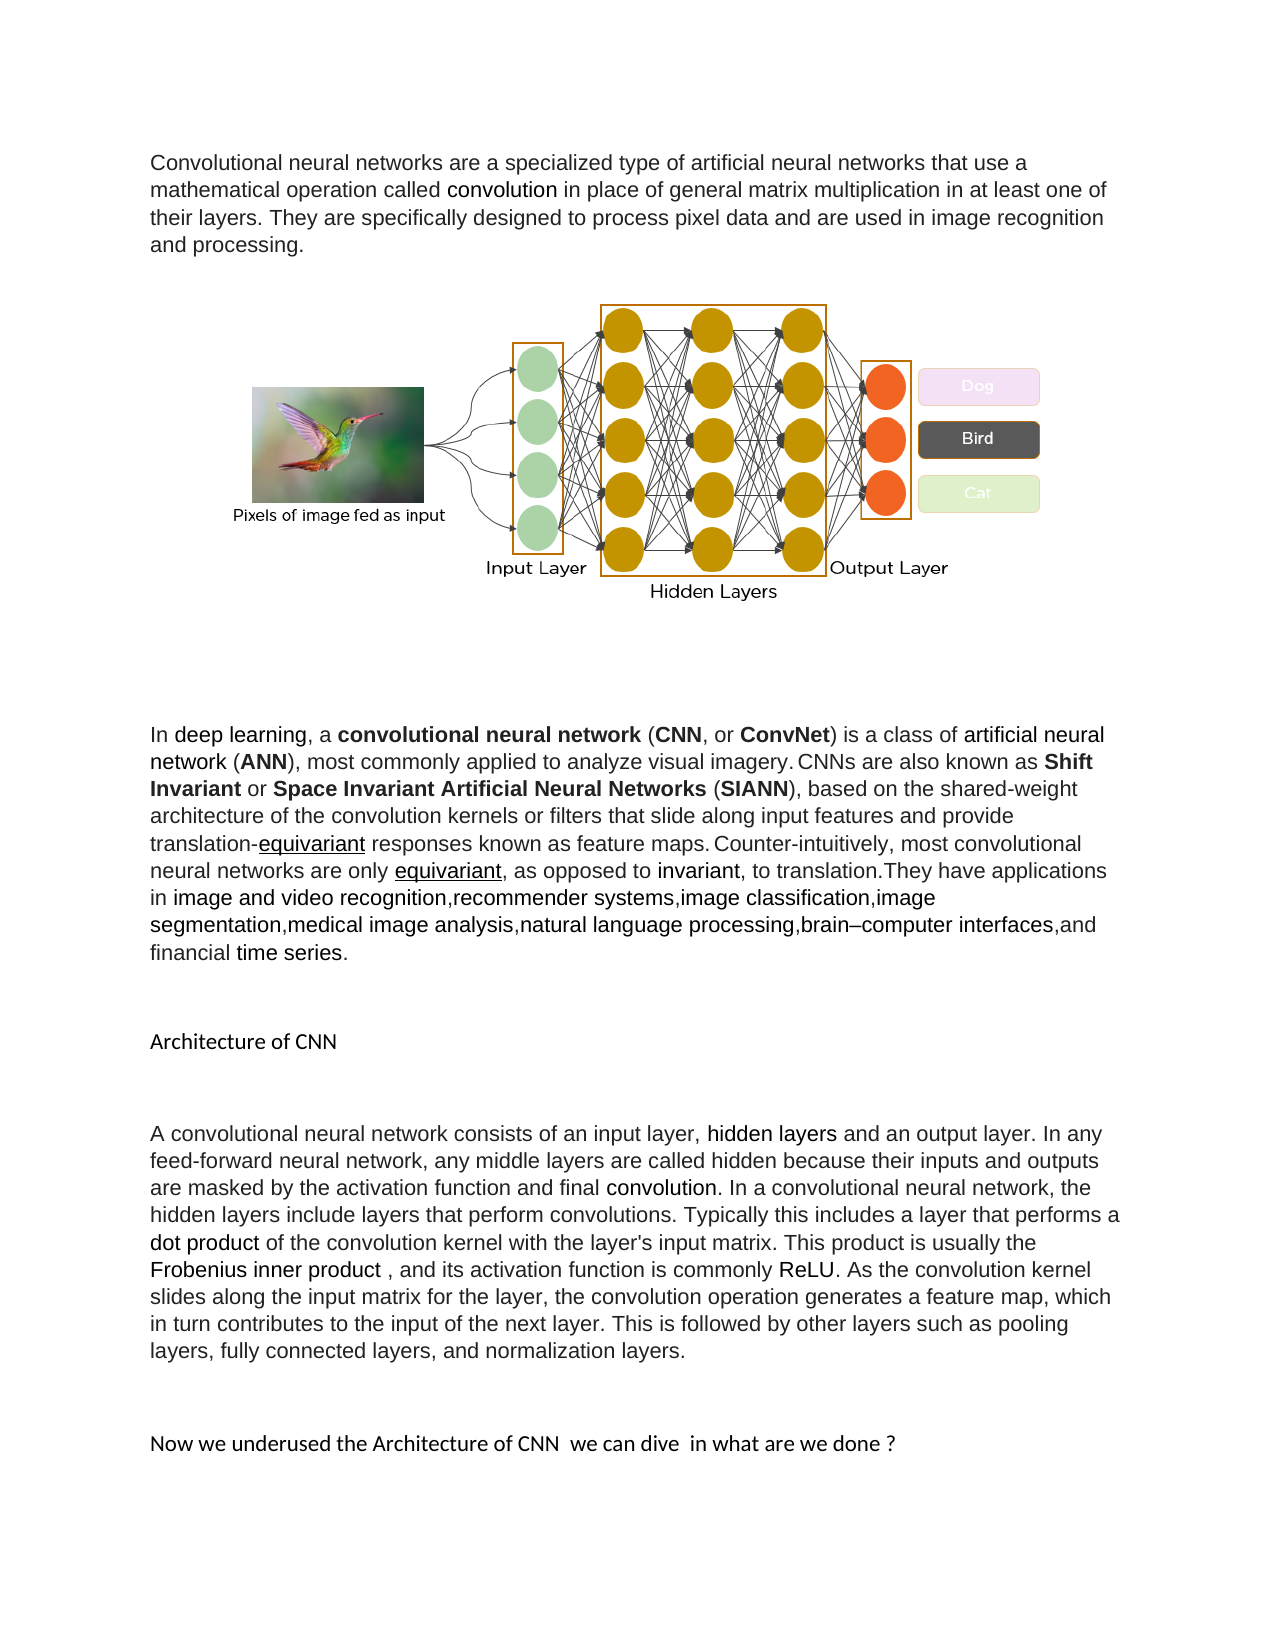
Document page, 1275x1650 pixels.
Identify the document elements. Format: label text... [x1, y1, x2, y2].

text In deep learning, a convolutional neural network (CNN, or ConvNet) is a class of artificial neural network (ANN), most commonly applied to analyze visual imagery. CNNs are also known as Shift Invariant or Space Invariant Artificial Neural Networks (SIANN), based on the shared-weight architecture of the convolution kernels or filters that slide along input features and provide translation-equivariant responses known as feature maps. Counter-intuitively, most convolutional neural networks are only equivariant, as opposed to invariant, to translation.They have applications in image and video recognition,recommender systems,image classification,image segmentation,medical image analysis,natural language processing,brain–computer interfaces,and financial time series. [150, 722, 1125, 964]
text Architecture of CNN [150, 1027, 1125, 1055]
text Now we underused the Architecture of CNN we can dive in what are we done ? [150, 1429, 1125, 1457]
text A convolutional neural network consists of an input layer, hidden layers and an output layer. In any feed-forward neural network, any middle layers are called hidden because their inputs and outputs are masked by the activation function and final convolution. In a convolutional neural network, the hidden layers include layers that perform convolutions. Typically this includes a layer that performs a dot product of the convolution kernel with the layer's input matrix. This product is usually the Frobenius inner product , and its activation function is commonly ReLU. As the convolution kernel slides along the input matrix for the layer, the convolution operation generates a feature map, which in turn contributes to the input of the next layer. This is followed by other layers such as pooling layers, fully connected layers, and normalization layers. [150, 1121, 1125, 1363]
picture [223, 278, 1052, 608]
text Convolutional neural networks are a specialized type of artificial neural networks that use a mathematical operation called convolution in place of general matrix multiplication in at least one of their layers. They are specifically designed to process pixel data and are used in image recognition and processing. [150, 150, 1125, 257]
